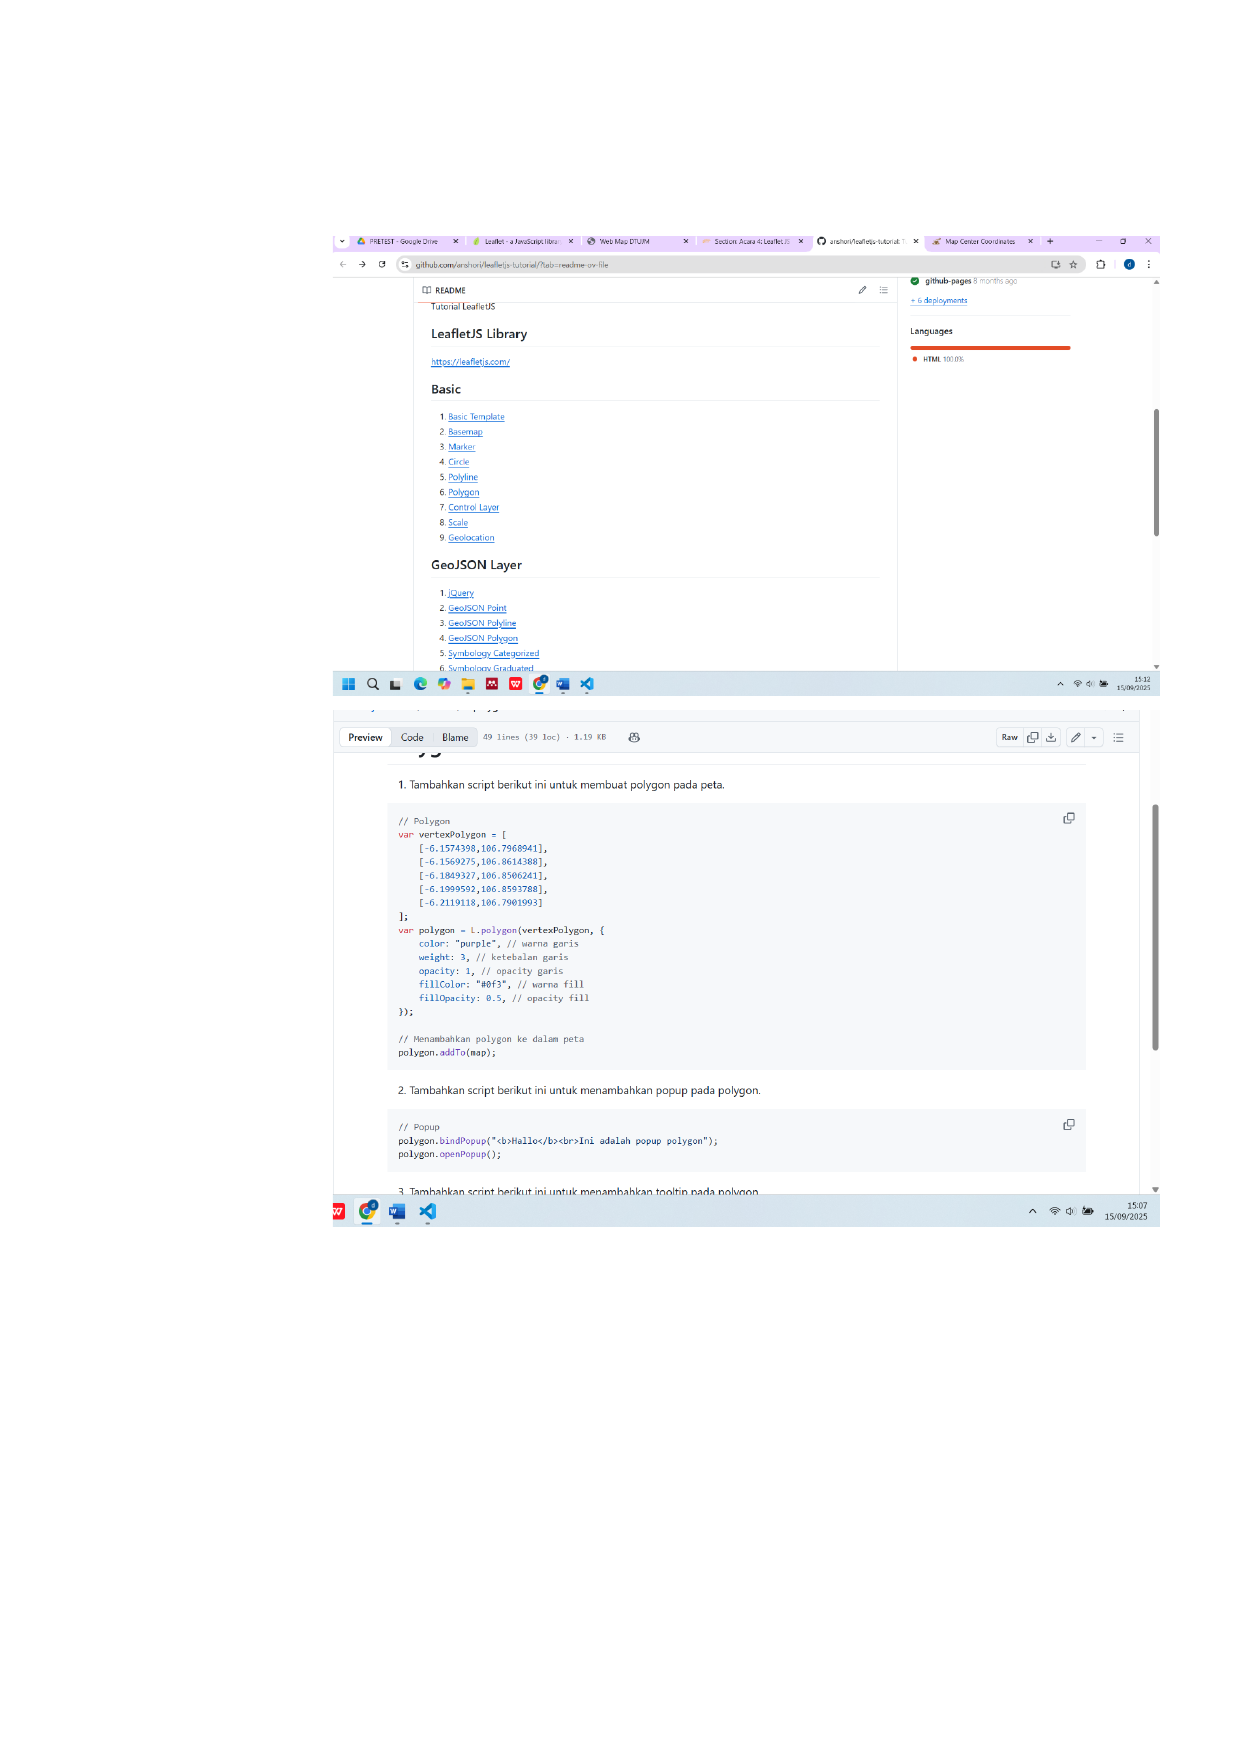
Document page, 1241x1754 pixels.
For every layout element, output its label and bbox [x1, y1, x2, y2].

picture [332, 236, 1160, 696]
picture [332, 710, 1160, 1227]
